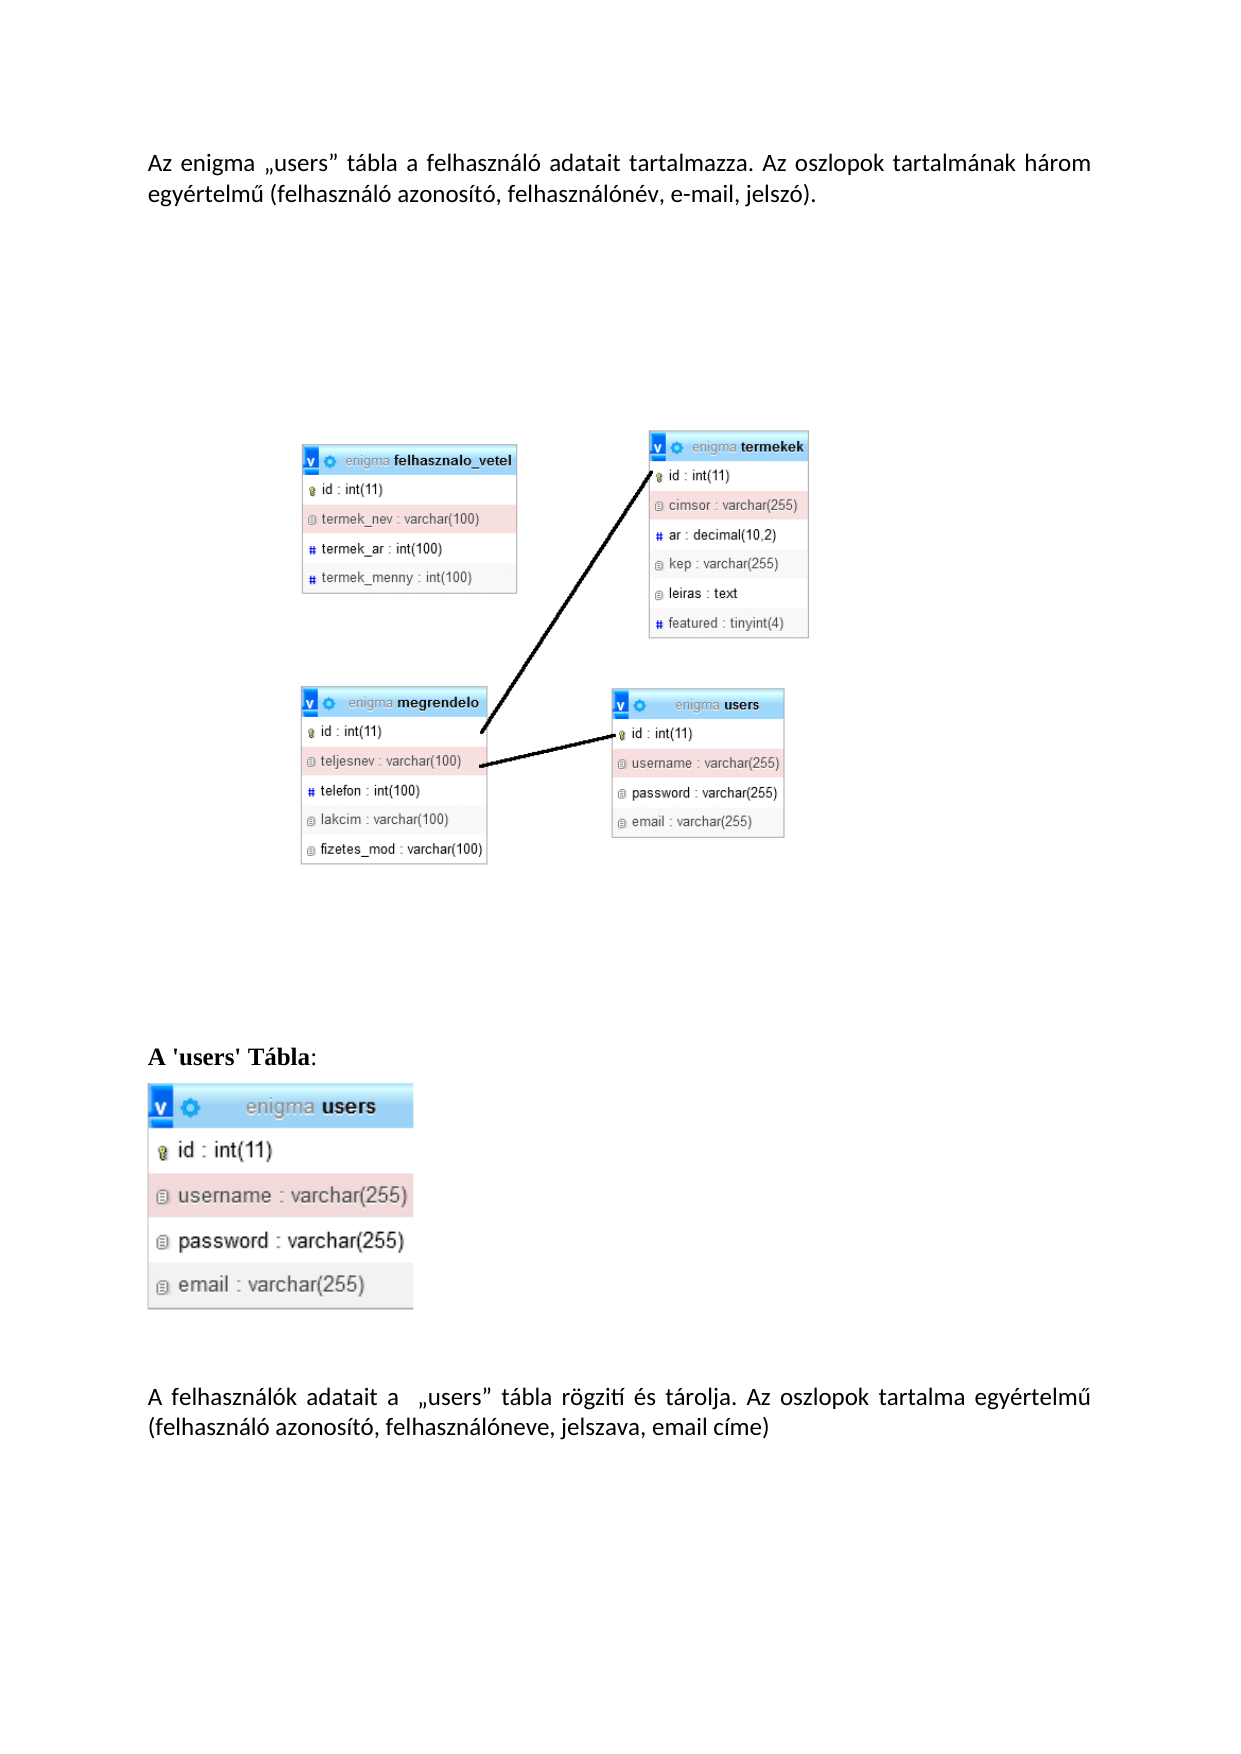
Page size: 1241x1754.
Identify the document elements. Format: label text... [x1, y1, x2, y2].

picture [147, 1083, 414, 1313]
picture [147, 285, 1089, 1030]
text A 'users' Tábla: [148, 1042, 1093, 1071]
text Az enigma „users” tábla a felhasználó adatait tartalmazza. Az oszlopok tartalmának három egyértelmű (felhasználó azonosító, felhasználónév, e-mail, jelszó). [148, 148, 1093, 209]
text A felhasználók adatait a „users” tábla rögzití és tárolja. Az oszlopok tartalma egyértelmű (felhasználó azonosító, felhasználóneve, jelszava, email címe) [148, 1381, 1093, 1442]
